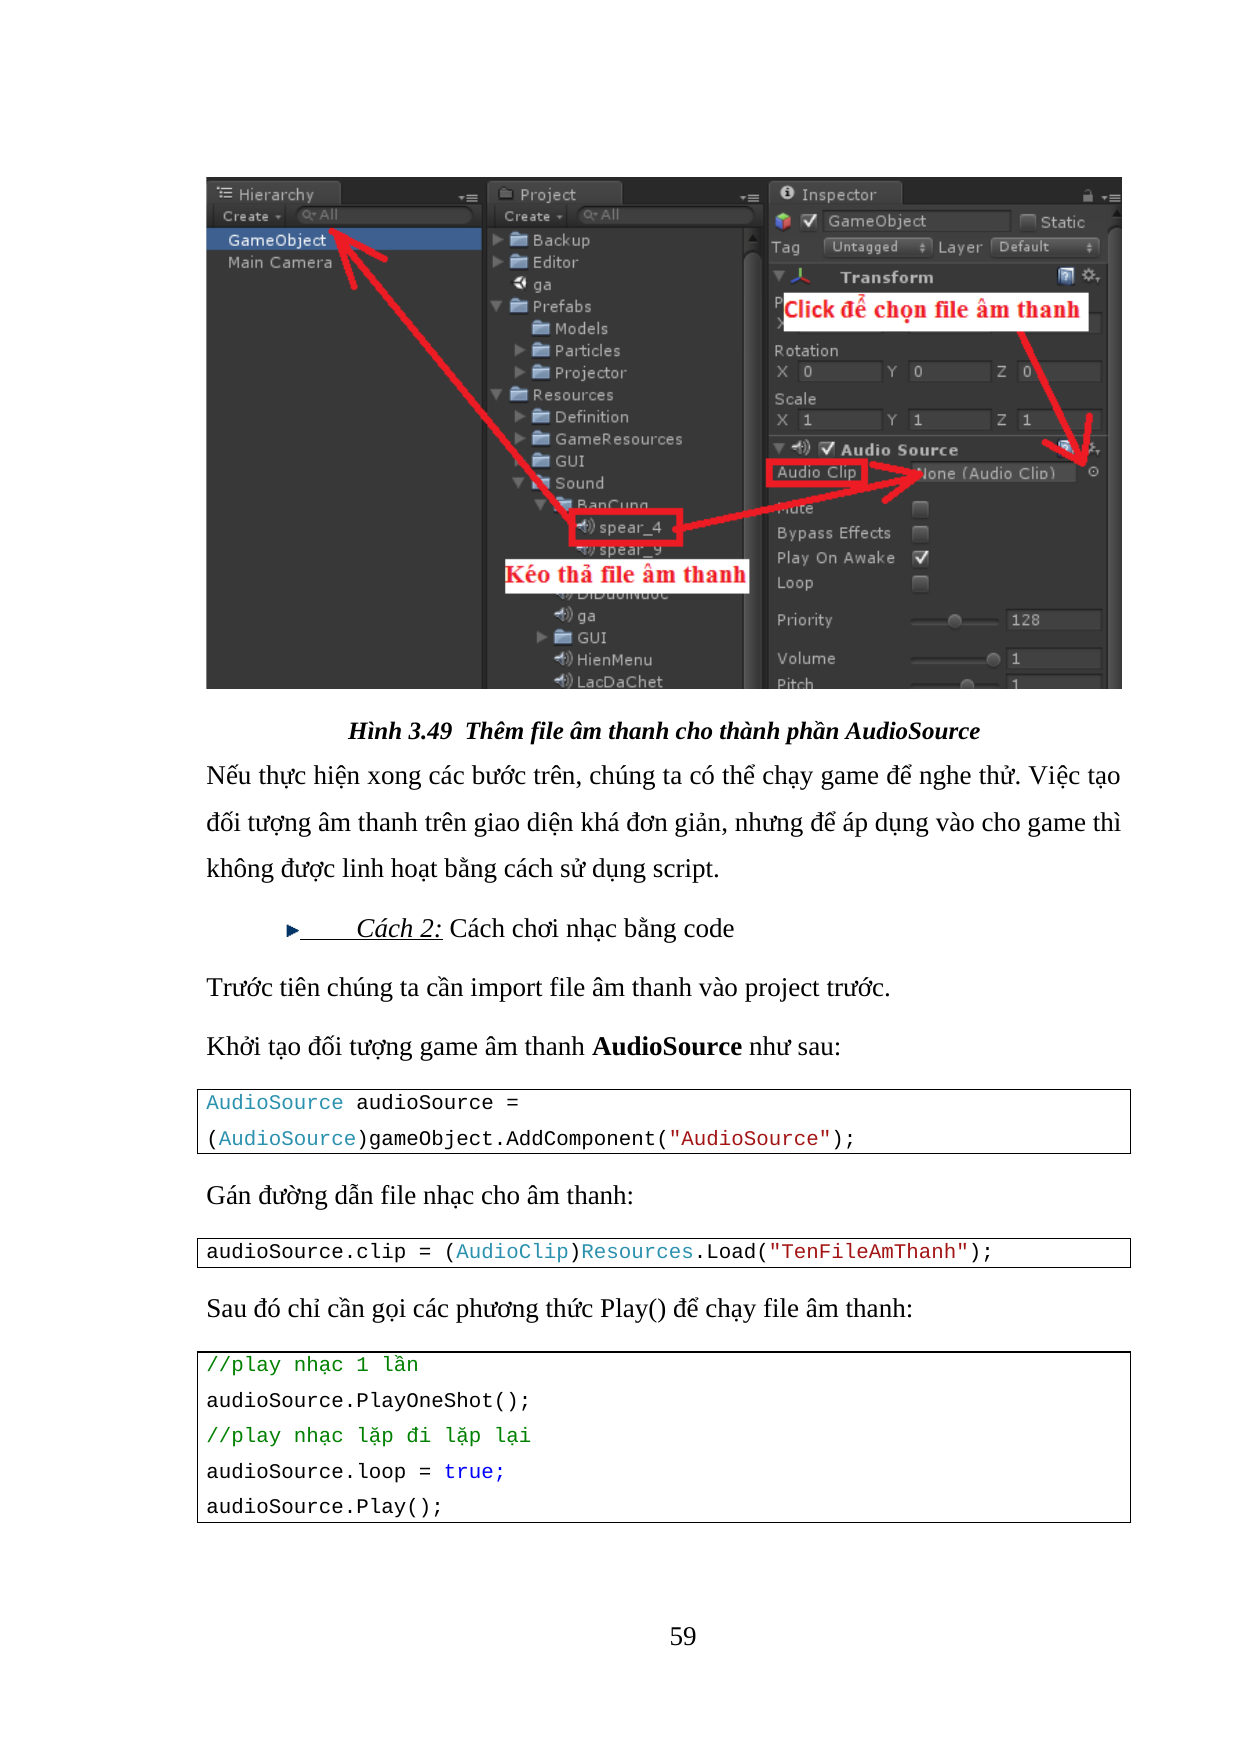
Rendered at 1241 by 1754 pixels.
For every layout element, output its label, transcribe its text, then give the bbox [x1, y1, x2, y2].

list Gán đường dẫn file nhạc cho âm thanh: [206, 1179, 1122, 1210]
list Khởi tạo đối tượng game âm thanh AudioSource như sau: [206, 1030, 1122, 1061]
picture [206, 177, 1122, 689]
list audioSource.PlayOneShot(); [198, 1387, 1130, 1413]
text Cách 2: Cách chơi nhạc bằng code [244, 912, 1122, 943]
list AudioSource audioSource = (AudioSource)gameObject.AddComponent("AudioSource"); [198, 1090, 1130, 1153]
list audioSource.clip = (AudioClip)Resources.Load("TenFileAmThanh"); [198, 1239, 1130, 1267]
list audioSource.Play(); [198, 1493, 1130, 1522]
list Sau đó chỉ cần gọi các phương thức Play() để chạy file âm thanh: [206, 1292, 1122, 1323]
list Nếu thực hiện xong các bước trên, chúng ta có thể chạy game để nghe thử. Việc tạo đối tượng âm thanh trên giao diện khá đơn giản, nhưng để áp dụng vào cho game thì không được linh hoạt bằng cách sử dụng script. [206, 759, 1122, 884]
list //play nhạc lặp đi lặp lại [198, 1422, 1130, 1449]
list //play nhạc 1 lần [198, 1353, 1130, 1378]
list audioSource.loop = true; [198, 1458, 1130, 1484]
picture [282, 920, 299, 937]
list Trước tiên chúng ta cần import file âm thanh vào project trước. [206, 971, 1122, 1002]
